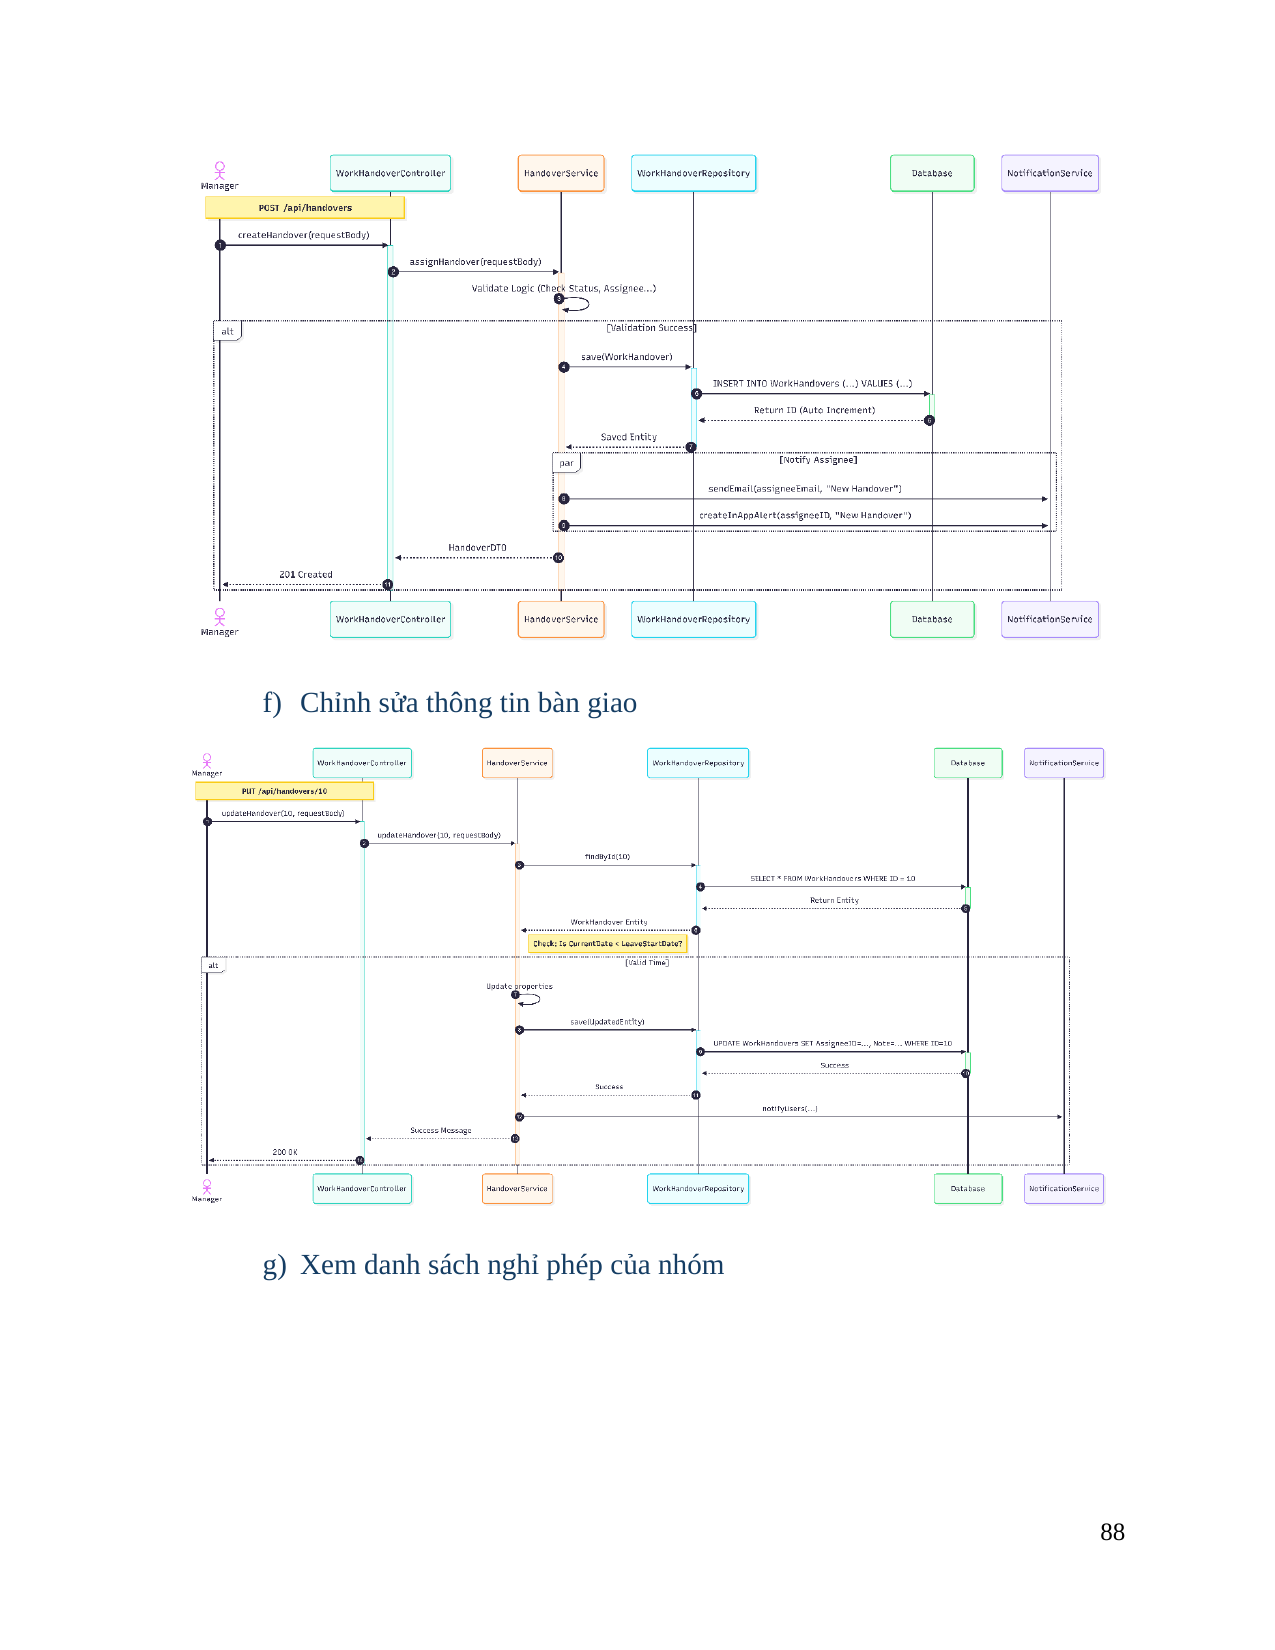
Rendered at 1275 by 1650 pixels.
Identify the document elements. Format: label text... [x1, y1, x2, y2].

list Chỉnh sửa thông tin bàn giao [262, 685, 1125, 718]
picture [150, 150, 1125, 660]
list Xem danh sách nghỉ phép của nhóm [262, 1247, 1125, 1280]
picture [150, 743, 1125, 1222]
